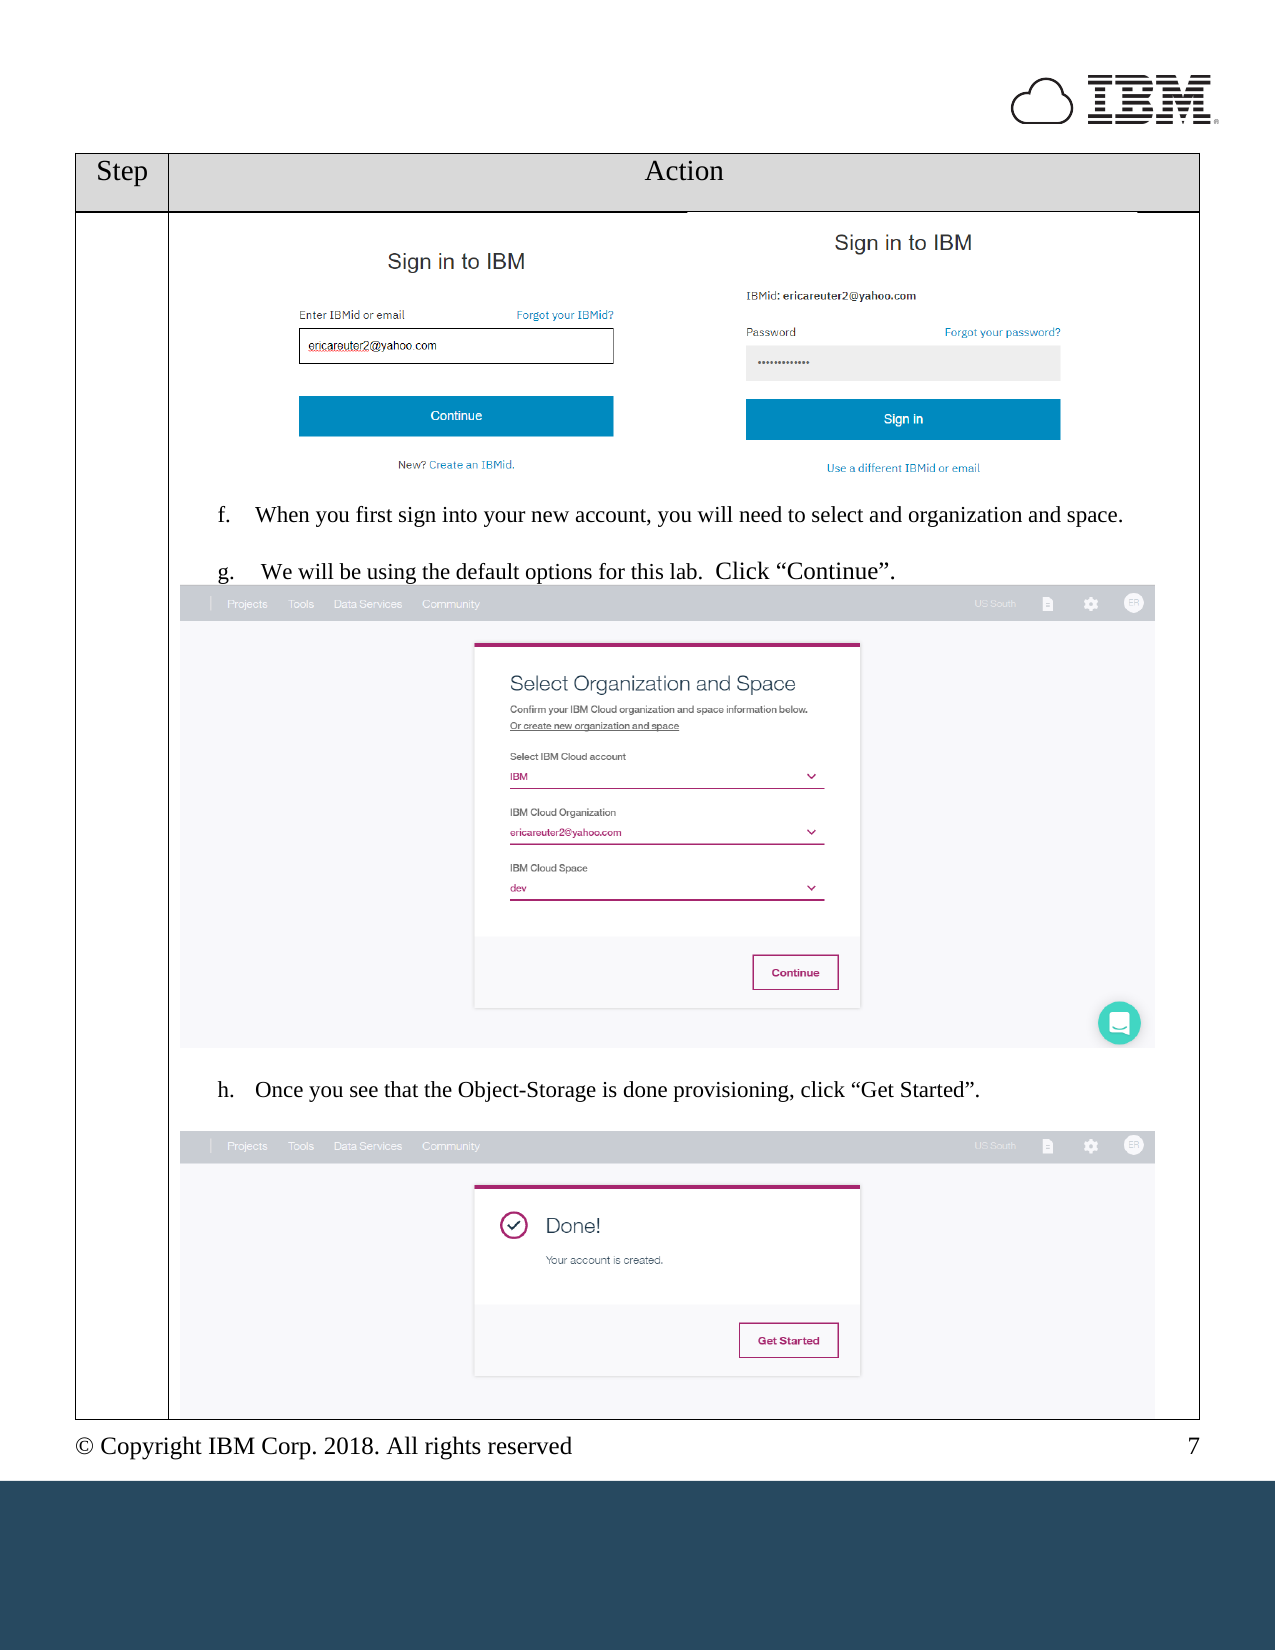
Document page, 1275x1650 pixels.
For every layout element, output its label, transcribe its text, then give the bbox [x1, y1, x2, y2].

table_cell 1 [76, 213, 168, 1418]
picture [180, 584, 1155, 1048]
table_header Action [169, 154, 1199, 211]
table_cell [169, 213, 1199, 1418]
picture [1088, 75, 1219, 124]
table_header Step [76, 154, 168, 211]
picture [1008, 76, 1076, 124]
picture [180, 1131, 1155, 1419]
picture [180, 212, 1138, 501]
